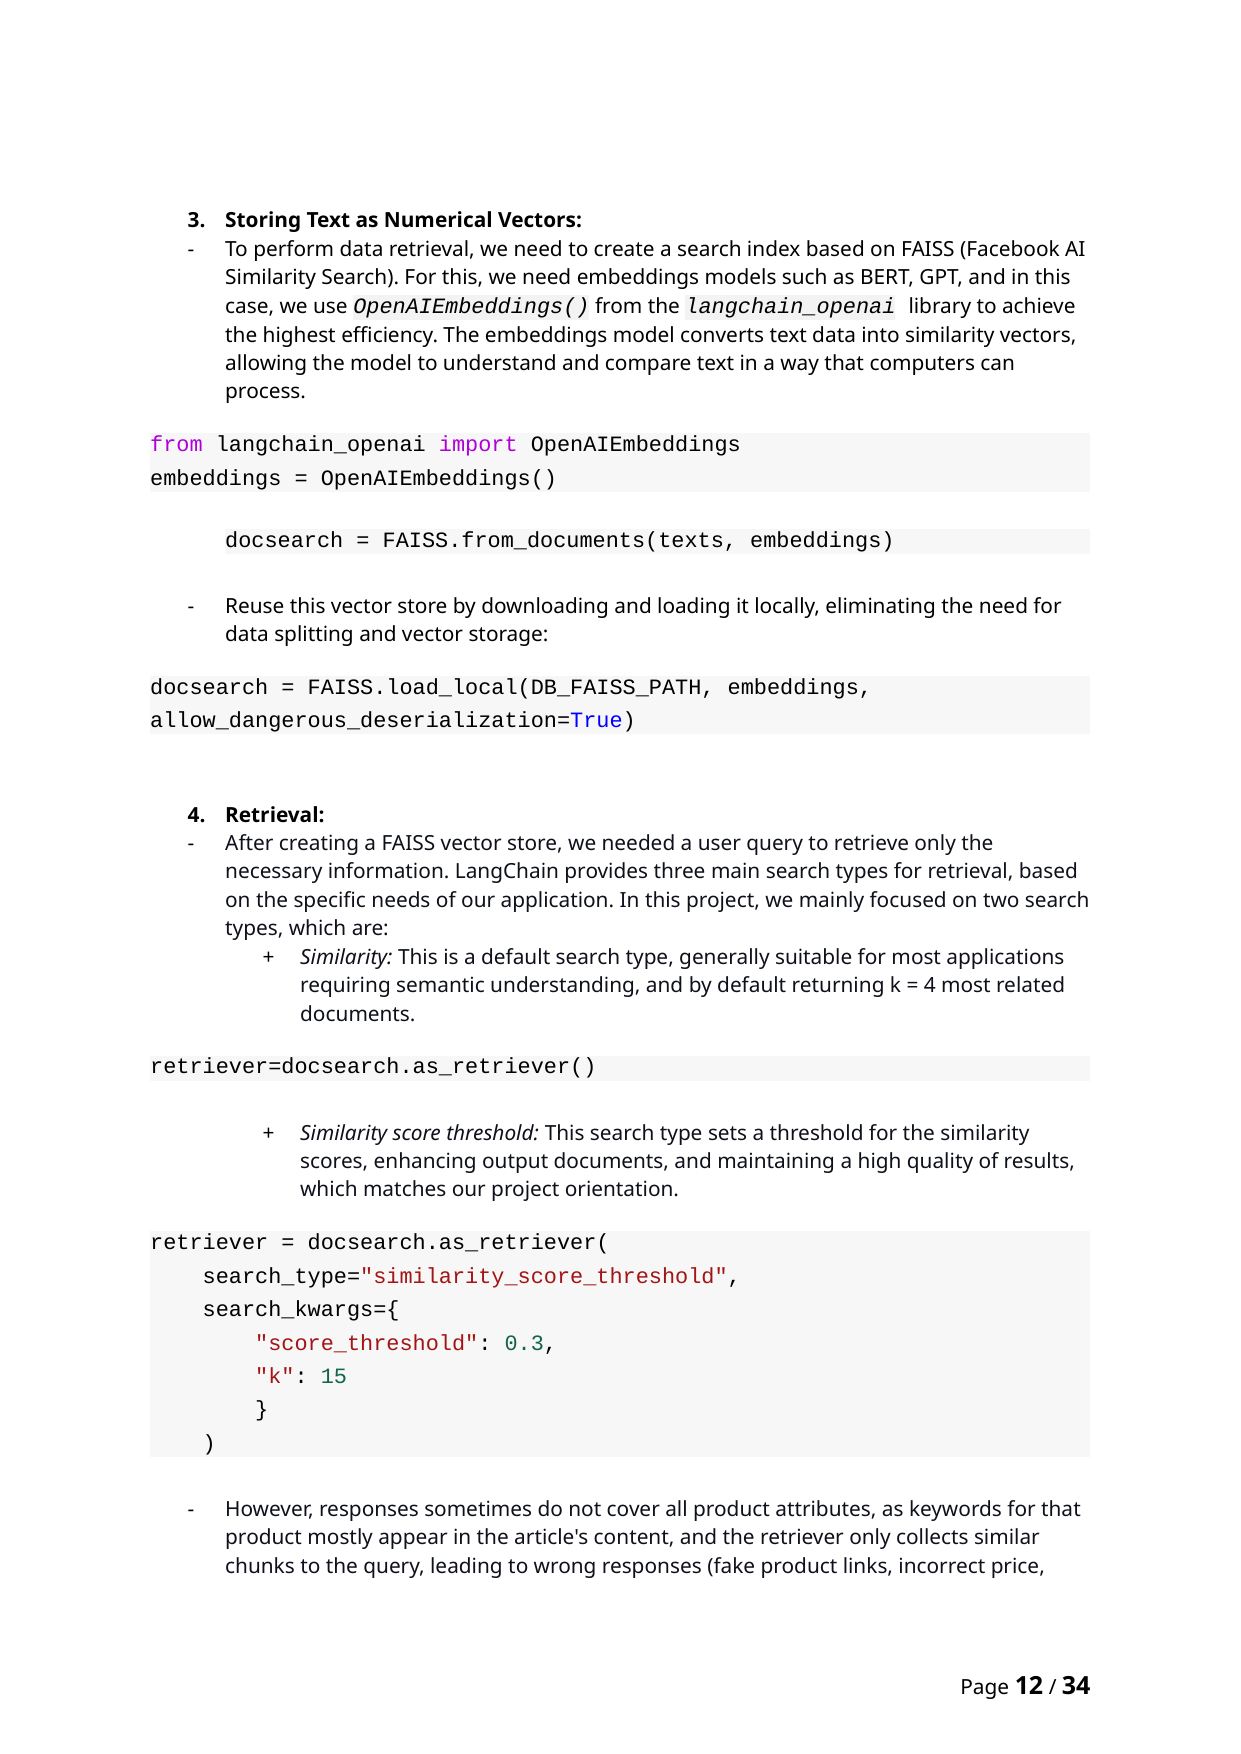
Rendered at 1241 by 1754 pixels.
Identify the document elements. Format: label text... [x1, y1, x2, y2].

text ) [150, 1432, 1090, 1457]
list Storing Text as Numerical Vectors: [187, 206, 1090, 234]
list Similarity score threshold: This search type sets a threshold for the similarity scores, enhancing output documents, and maintaining a high quality of results, which matches our project orientation. [262, 1118, 1090, 1203]
text "k": 15 [150, 1365, 1090, 1390]
text search_type="similarity_score_threshold", [150, 1265, 1090, 1289]
list To perform data retrieval, we need to create a search index based on FAISS (Facebook AI Similarity Search). For this, we need embeddings models such as BERT, GPT, and in this case, we use OpenAIEmbeddings() from the langchain_openai library to achieve the highest efficiency. The embeddings model converts text data into similarity vectors, allowing the model to understand and compare text in a way that computers can process. [187, 234, 1090, 405]
text search_kwargs={ [150, 1298, 1090, 1323]
text "score_threshold": 0.3, [150, 1332, 1090, 1356]
list After creating a FAISS vector store, we needed a user query to retrieve only the necessary information. LangChain provides three main search types for retrieval, based on the specific needs of our application. In this project, we mainly focused on two search types, which are: [187, 828, 1090, 942]
text embeddings = OpenAIEmbeddings() [150, 467, 1090, 492]
text docsearch = FAISS.from_documents(texts, embeddings) [225, 529, 1090, 554]
text retriever = docsearch.as_retriever( [150, 1231, 1090, 1256]
list Similarity: This is a default search type, generally suitable for most applications requiring semantic understanding, and by default returning k = 4 most related documents. [262, 942, 1090, 1027]
list Reuse this vector store by downloading and loading it locally, eliminating the need for data splitting and vector storage: [187, 591, 1090, 648]
text from langchain_openai import OpenAIEmbeddings [150, 433, 1090, 458]
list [187, 1494, 1090, 1579]
text retriever=docsearch.as_retriever() [150, 1056, 1090, 1081]
text docsearch = FAISS.load_local(DB_FAISS_PATH, embeddings, allow_dangerous_deserialization=True) [150, 676, 1090, 734]
text } [150, 1398, 1090, 1423]
list Retrieval: [187, 800, 1090, 828]
